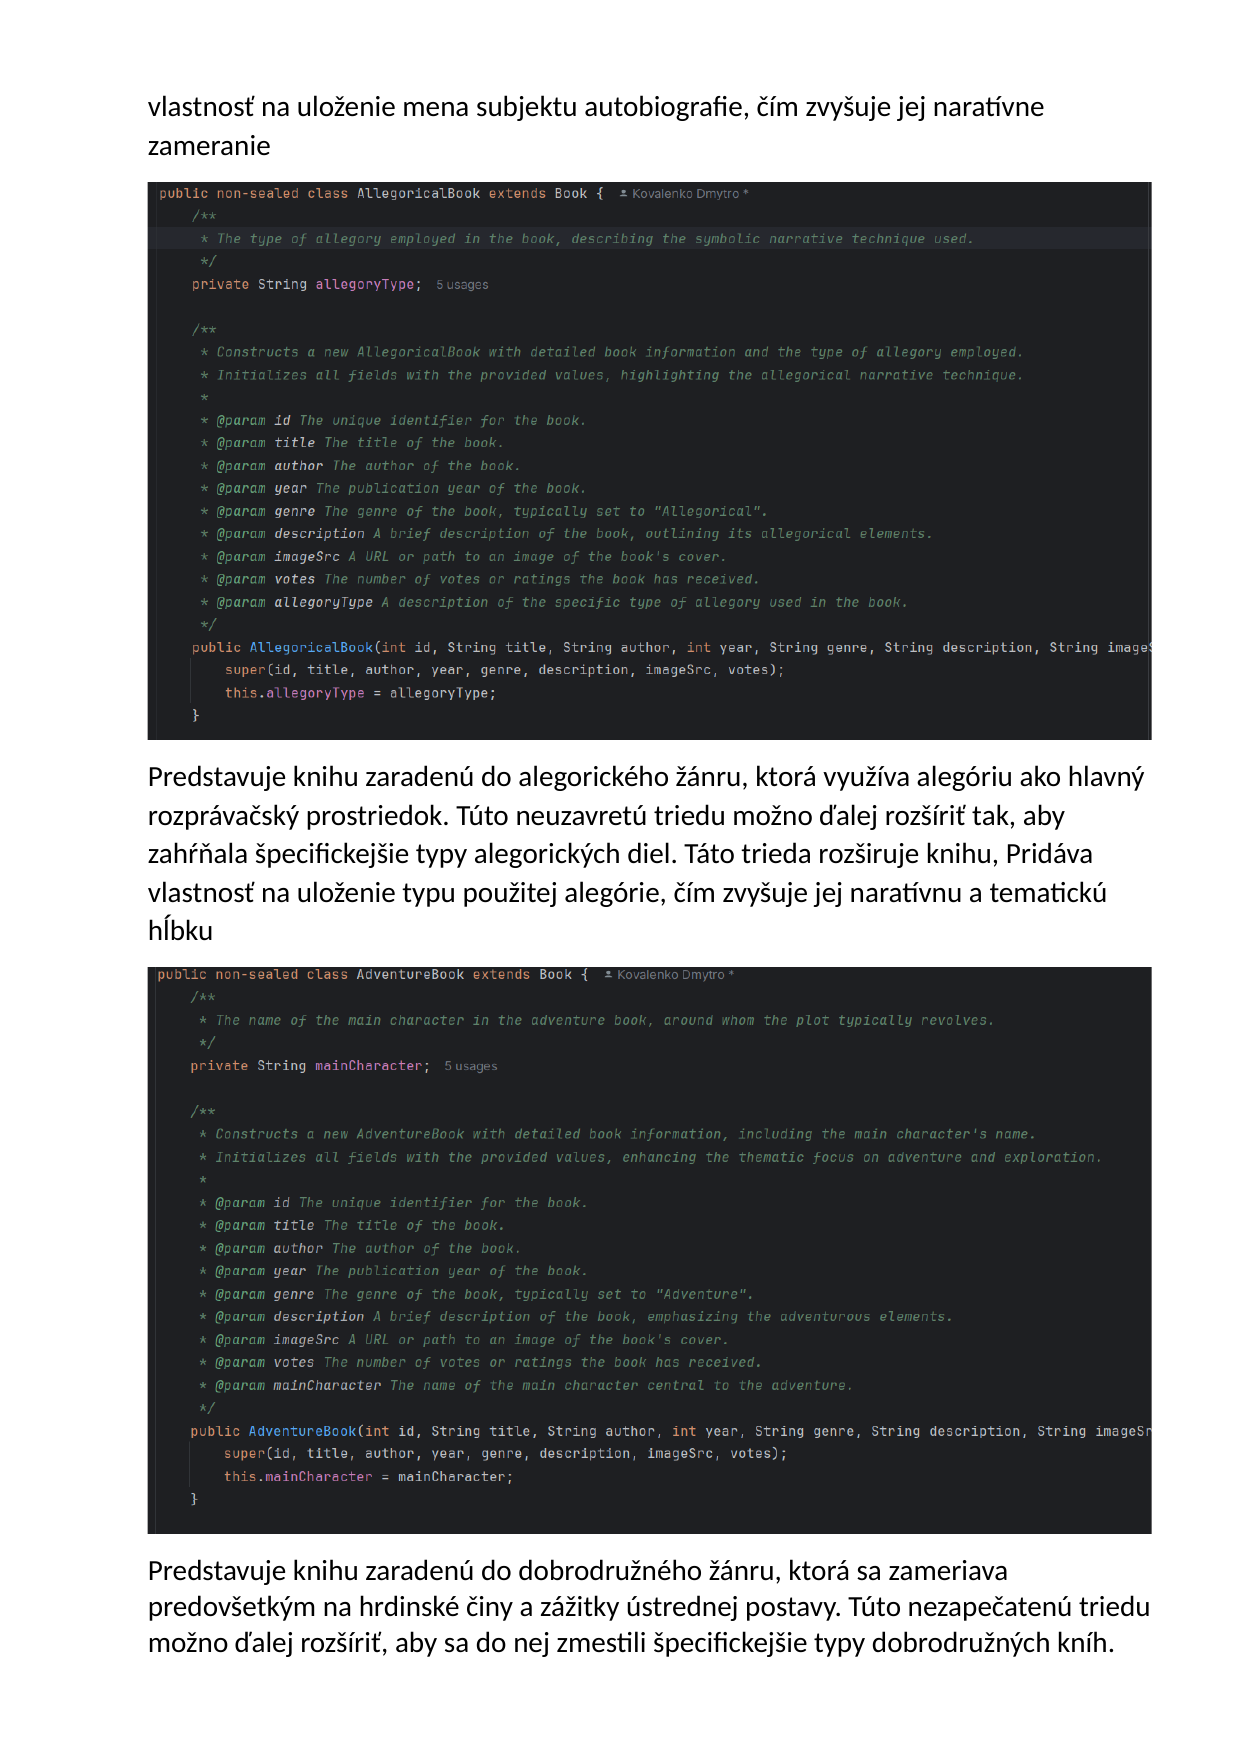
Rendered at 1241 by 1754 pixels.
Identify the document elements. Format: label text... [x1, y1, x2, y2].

text Predstavuje knihu zaradenú do alegorického žánru, ktorá využíva alegóriu ako hlavný rozprávačský prostriedok. Túto neuzavretú triedu možno ďalej rozšíriť tak, aby zahŕňala špecifickejšie typy alegorických diel. Táto trieda rozširuje knihu, Pridáva vlastnosť na uloženie typu použitej alegórie, čím zvyšuje jej naratívnu a tematickú hĺbku [148, 758, 1152, 948]
picture [147, 967, 1152, 1534]
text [148, 88, 1152, 163]
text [148, 1552, 1152, 1659]
picture [147, 182, 1152, 740]
